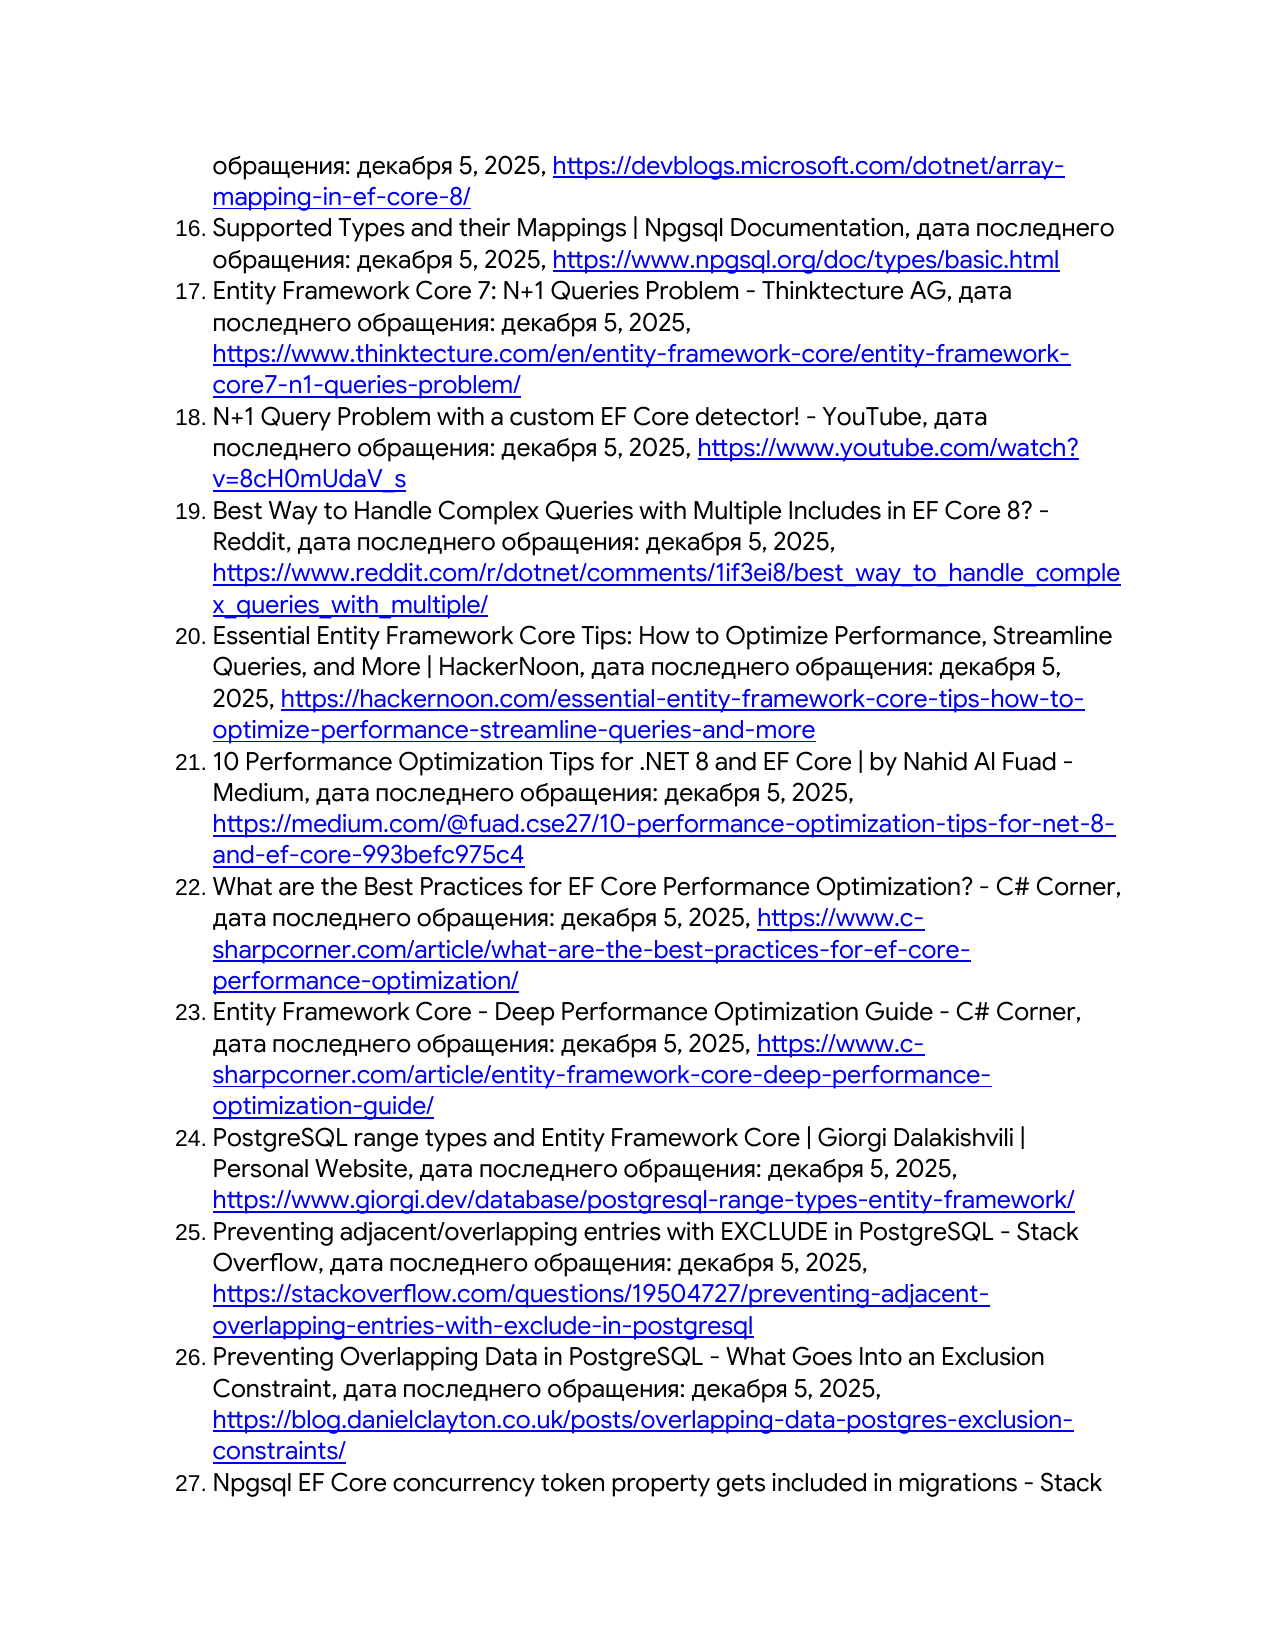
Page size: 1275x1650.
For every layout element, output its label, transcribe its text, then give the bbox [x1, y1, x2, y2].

list PostgreSQL range types and Entity Framework Core | Giorgi Dalakishvili | Personal Website, дата последнего обращения: декабря 5, 2025, https://www.giorgi.dev/database/postgresql-range-types-entity-framework/ [175, 1122, 1125, 1216]
list Entity Framework Core - Deep Performance Optimization Guide - C# Corner, дата последнего обращения: декабря 5, 2025, https://www.c-sharpcorner.com/article/entity-framework-core-deep-performance-optimization-guide/ [175, 997, 1125, 1122]
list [175, 150, 1125, 213]
list Preventing Overlapping Data in PostgreSQL - What Goes Into an Exclusion Constraint, дата последнего обращения: декабря 5, 2025, https://blog.danielclayton.co.uk/posts/overlapping-data-postgres-exclusion-constraints/ [175, 1341, 1125, 1467]
list 10 Performance Optimization Tips for .NET 8 and EF Core | by Nahid Al Fuad - Medium, дата последнего обращения: декабря 5, 2025, https://medium.com/@fuad.cse27/10-performance-optimization-tips-for-net-8-and-ef-core-993befc975c4 [175, 746, 1125, 871]
list Essential Entity Framework Core Tips: How to Optimize Performance, Streamline Queries, and More | HackerNoon, дата последнего обращения: декабря 5, 2025, https://hackernoon.com/essential-entity-framework-core-tips-how-to-optimize-performance-streamline-queries-and-more [175, 620, 1125, 746]
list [175, 1467, 1125, 1498]
list What are the Best Practices for EF Core Performance Optimization? - C# Corner, дата последнего обращения: декабря 5, 2025, https://www.c-sharpcorner.com/article/what-are-the-best-practices-for-ef-core-performance-optimization/ [175, 871, 1125, 997]
list Entity Framework Core 7: N+1 Queries Problem - Thinktecture AG, дата последнего обращения: декабря 5, 2025, https://www.thinktecture.com/en/entity-framework-core/entity-framework-core7-n1-queries-problem/ [175, 275, 1125, 401]
list Supported Types and their Mappings | Npgsql Documentation, дата последнего обращения: декабря 5, 2025, https://www.npgsql.org/doc/types/basic.html [175, 213, 1125, 275]
list Preventing adjacent/overlapping entries with EXCLUDE in PostgreSQL - Stack Overflow, дата последнего обращения: декабря 5, 2025, https://stackoverflow.com/questions/19504727/preventing-adjacent-overlapping-entries-with-exclude-in-postgresql [175, 1216, 1125, 1341]
list Best Way to Handle Complex Queries with Multiple Includes in EF Core 8? - Reddit, дата последнего обращения: декабря 5, 2025, https://www.reddit.com/r/dotnet/comments/1if3ei8/best_way_to_handle_complex_queries_with_multiple/ [175, 495, 1125, 620]
list N+1 Query Problem with a custom EF Core detector! - YouTube, дата последнего обращения: декабря 5, 2025, https://www.youtube.com/watch?v=8cH0mUdaV_s [175, 401, 1125, 495]
